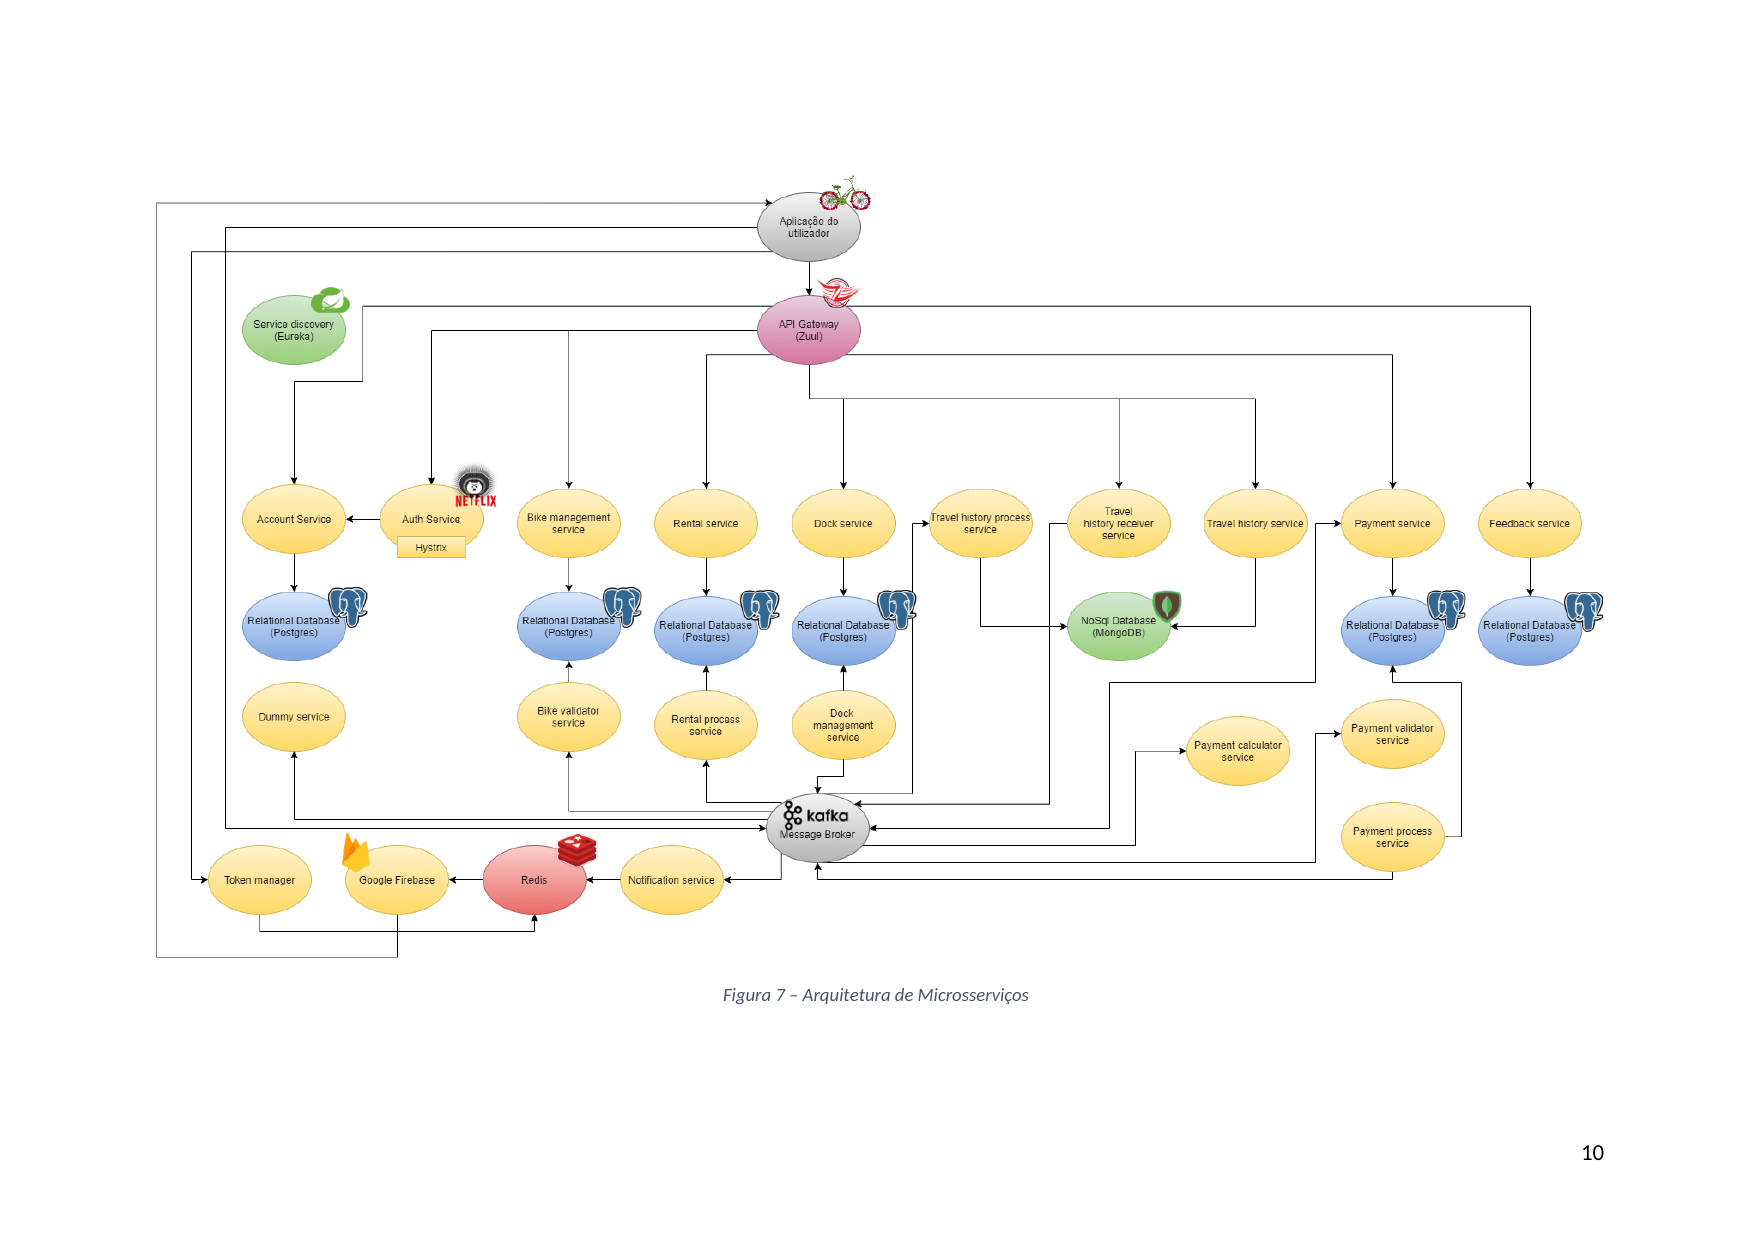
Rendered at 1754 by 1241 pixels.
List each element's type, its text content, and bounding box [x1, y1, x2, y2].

picture [150, 150, 1603, 964]
text Figura 7 – Arquitetura de Microsserviços [150, 983, 1604, 1006]
